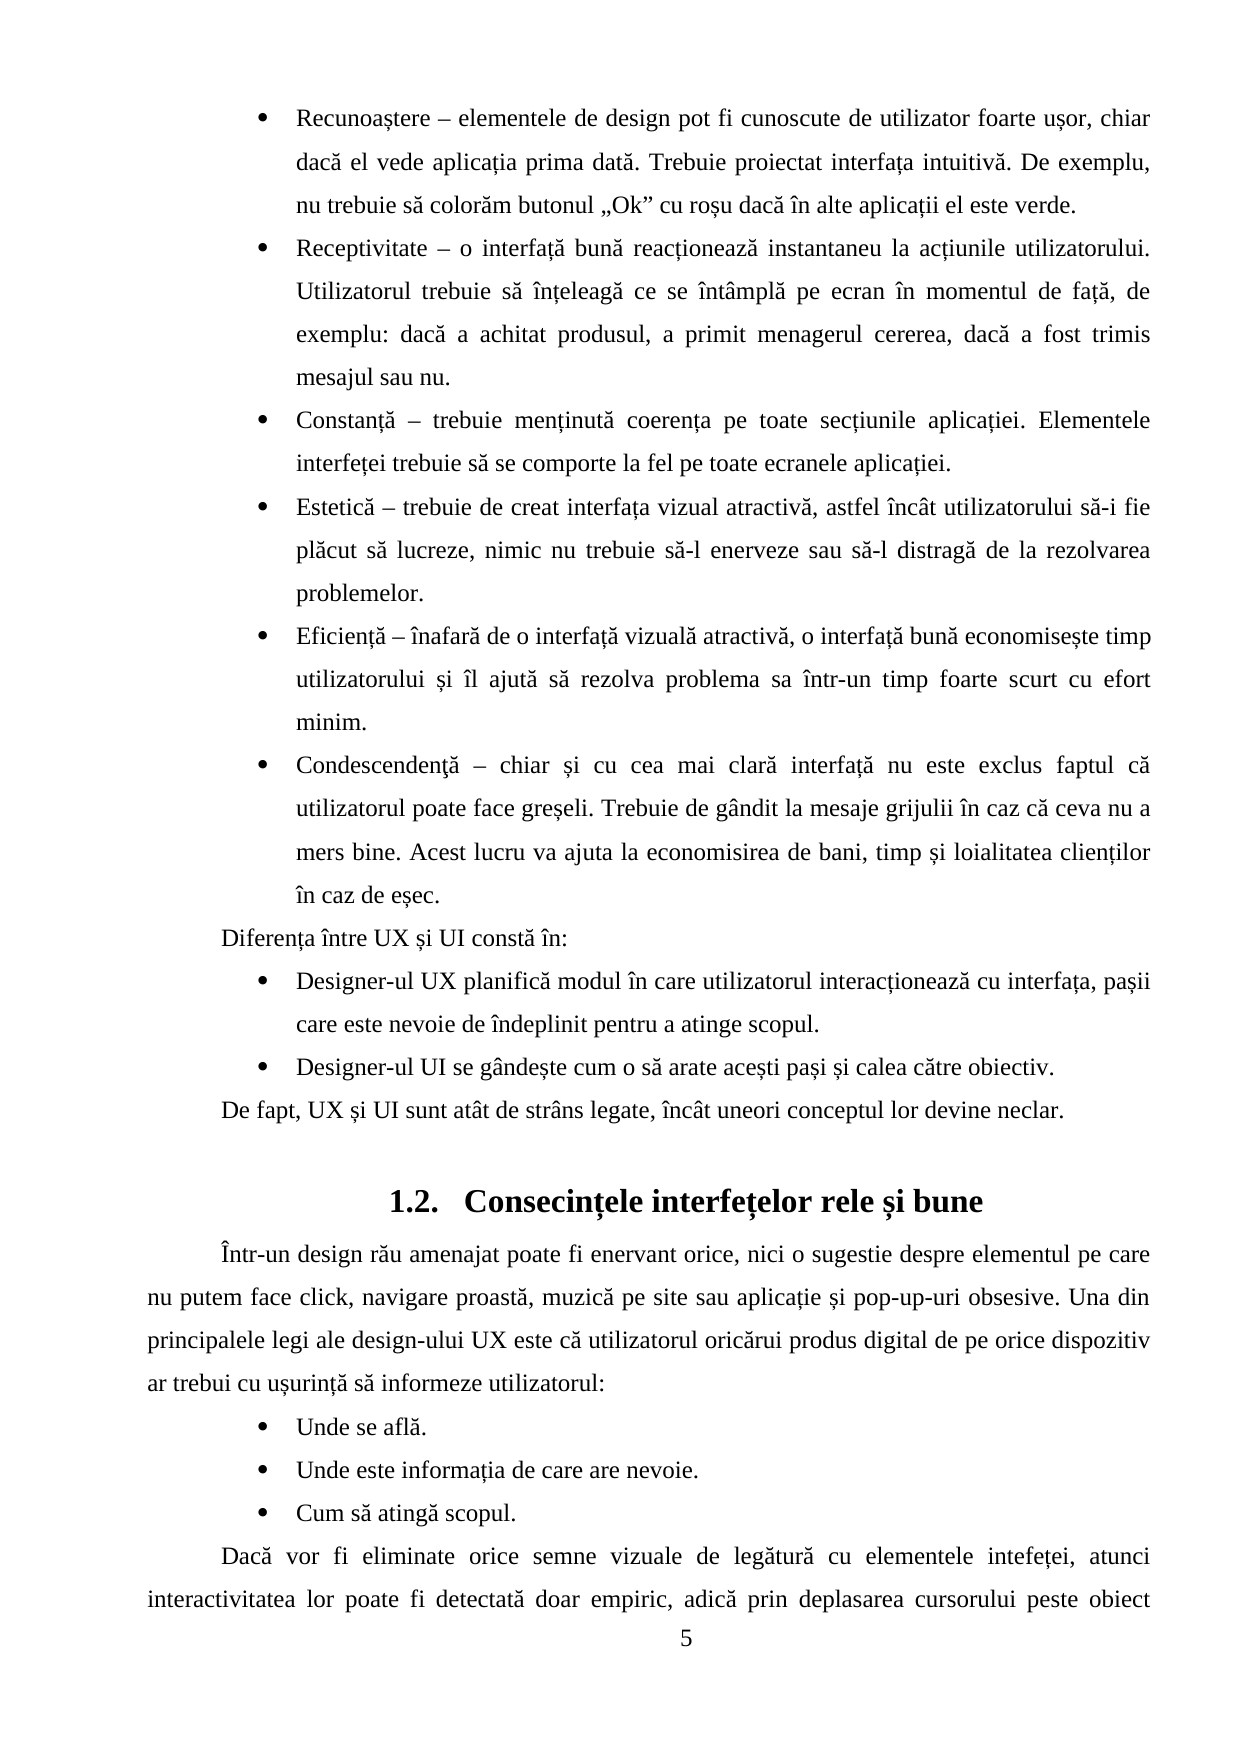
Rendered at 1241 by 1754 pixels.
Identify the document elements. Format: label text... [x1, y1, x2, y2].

list Receptivitate – o interfață bună reacționează instantaneu la acțiunile utilizatorului. Utilizatorul trebuie să înțeleagă ce se întâmplă pe ecran în momentul de față, de exemplu: dacă a achitat produsul, a primit menagerul cererea, dacă a fost trimis mesajul sau nu. [258, 233, 1152, 391]
list Condescendenţă – chiar și cu cea mai clară interfață nu este exclus faptul că utilizatorul poate face greșeli. Trebuie de gândit la mesaje grijulii în caz că ceva nu a mers bine. Acest lucru va ajuta la economisirea de bani, timp și loialitatea clienților în caz de eșec. [258, 750, 1152, 908]
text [147, 1541, 1152, 1613]
list Designer-ul UX planifică modul în care utilizatorul interacționează cu interfața, pașii care este nevoie de îndeplinit pentru a atinge scopul. [258, 966, 1152, 1038]
list Unde se află. [258, 1412, 1152, 1440]
list Eficiență – înafară de o interfață vizuală atractivă, o interfață bună economisește timp utilizatorului și îl ajută să rezolva problema sa într-un timp foarte scurt cu efort minim. [258, 621, 1152, 736]
list Designer-ul UI se gândește cum o să arate acești pași și calea către obiectiv. [258, 1052, 1152, 1081]
text Diferența între UX și UI constă în: [147, 923, 1152, 952]
list Recunoaștere – elementele de design pot fi cunoscute de utilizator foarte ușor, chiar dacă el vede aplicația prima dată. Trebuie proiectat interfața intuitivă. De exemplu, nu trebuie să colorăm butonul „Ok” cu roșu dacă în alte aplicații el este verde. [258, 103, 1152, 218]
list Cum să atingă scopul. [258, 1498, 1152, 1527]
text Într-un design rău amenajat poate fi enervant orice, nici o sugestie despre elementul pe care nu putem face click, navigare proastă, muzică pe site sau aplicație și pop-up-uri obsesive. Una din principalele legi ale design-ului UX este că utilizatorul oricărui produs digital de pe orice dispozitiv ar trebui cu ușurință să informeze utilizatorul: [147, 1239, 1152, 1397]
subtitle Consecințele interfețelor rele și bune [221, 1182, 1152, 1220]
text De fapt, UX și UI sunt atât de strâns legate, încât uneori conceptul lor devine neclar. [147, 1095, 1152, 1124]
list Estetică – trebuie de creat interfața vizual atractivă, astfel încât utilizatorului să-i fie plăcut să lucreze, nimic nu trebuie să-l enerveze sau să-l distragă de la rezolvarea problemelor. [258, 492, 1152, 607]
list Unde este informația de care are nevoie. [258, 1455, 1152, 1483]
list Constanță – trebuie menținută coerența pe toate secțiunile aplicației. Elementele interfeței trebuie să se comporte la fel pe toate ecranele aplicației. [258, 405, 1152, 477]
